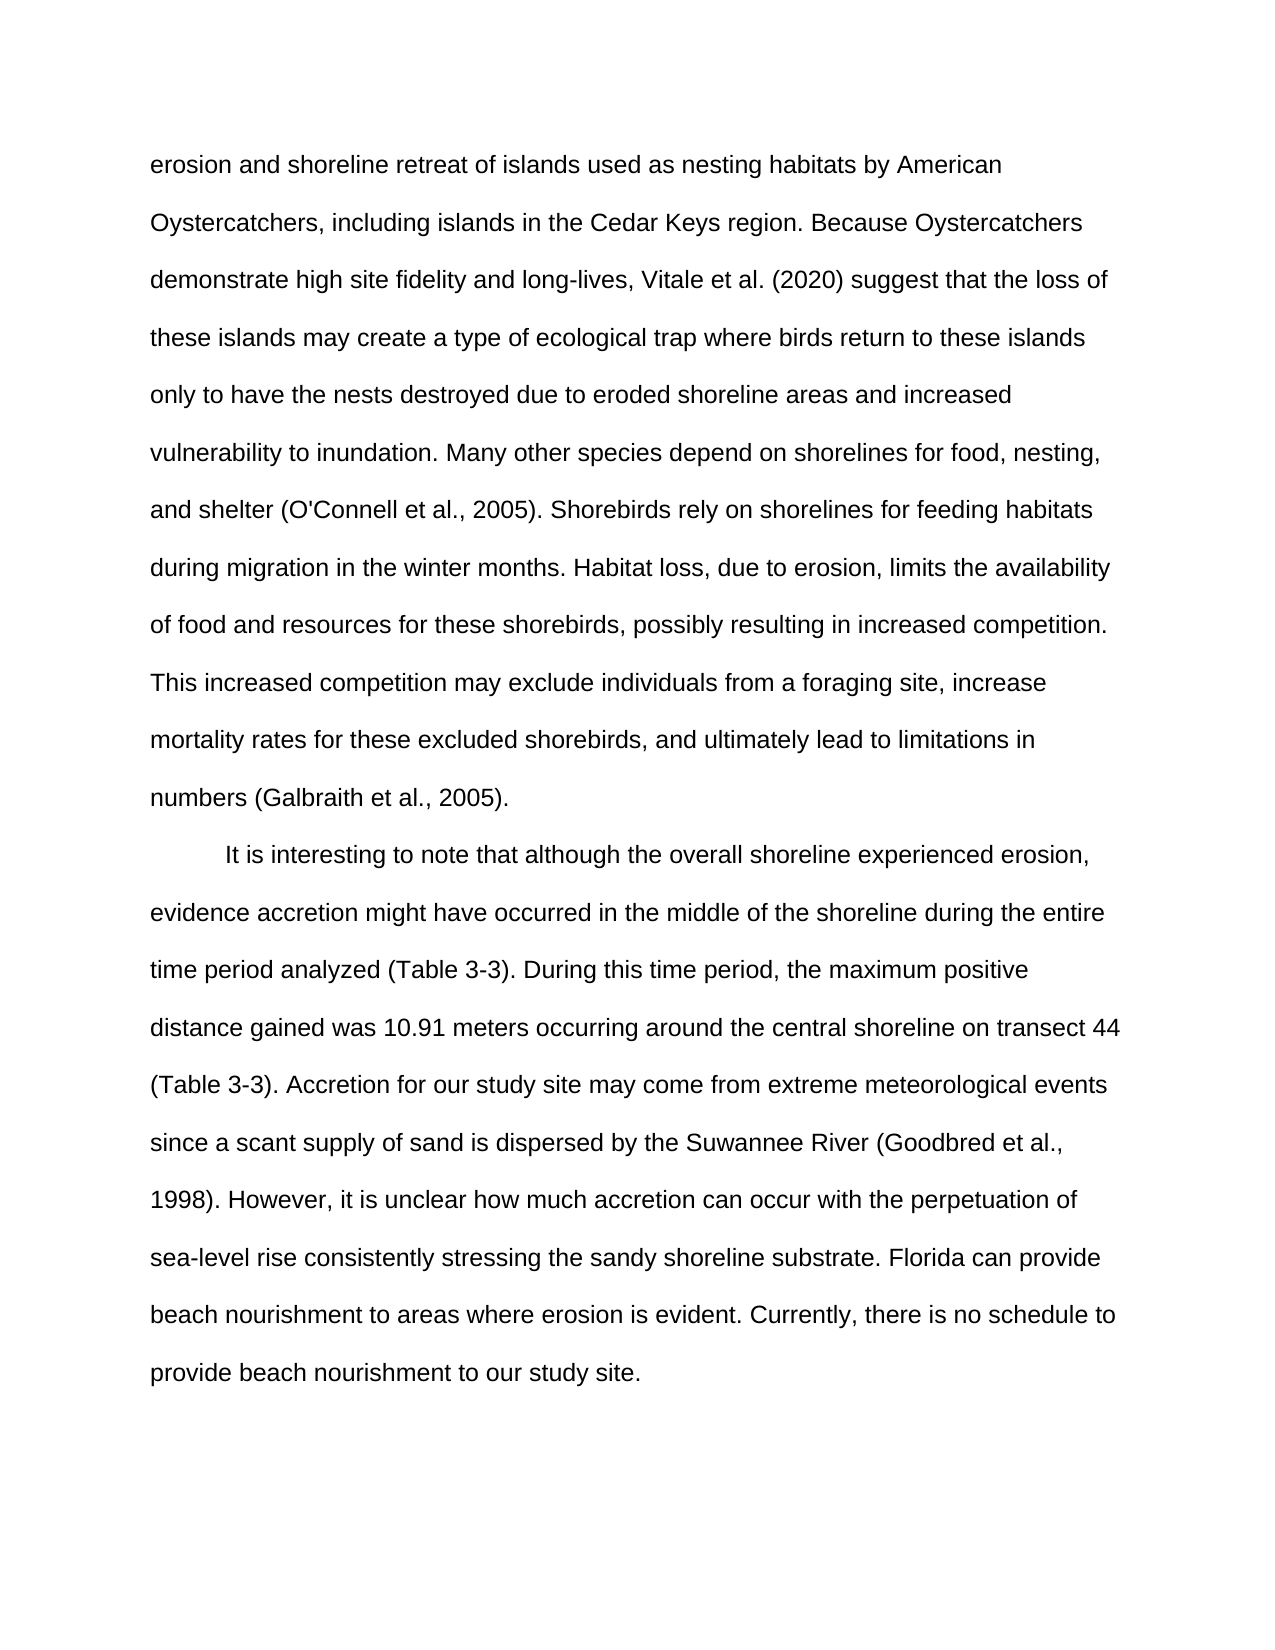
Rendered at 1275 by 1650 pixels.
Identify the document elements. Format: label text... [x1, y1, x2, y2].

text It is interesting to note that although the overall shoreline experienced erosion, evidence accretion might have occurred in the middle of the shoreline during the entire time period analyzed (Table 3-3). During this time period, the maximum positive distance gained was 10.91 meters occurring around the central shoreline on transect 44 (Table 3-3). Accretion for our study site may come from extreme meteorological events since a scant supply of sand is dispersed by the Suwannee River (Goodbred et al., 1998). However, it is unclear how much accretion can occur with the perpetuation of sea-level rise consistently stressing the sandy shoreline substrate. Florida can provide beach nourishment to areas where erosion is evident. Currently, there is no schedule to provide beach nourishment to our study site. [150, 840, 1125, 1386]
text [150, 150, 1125, 811]
